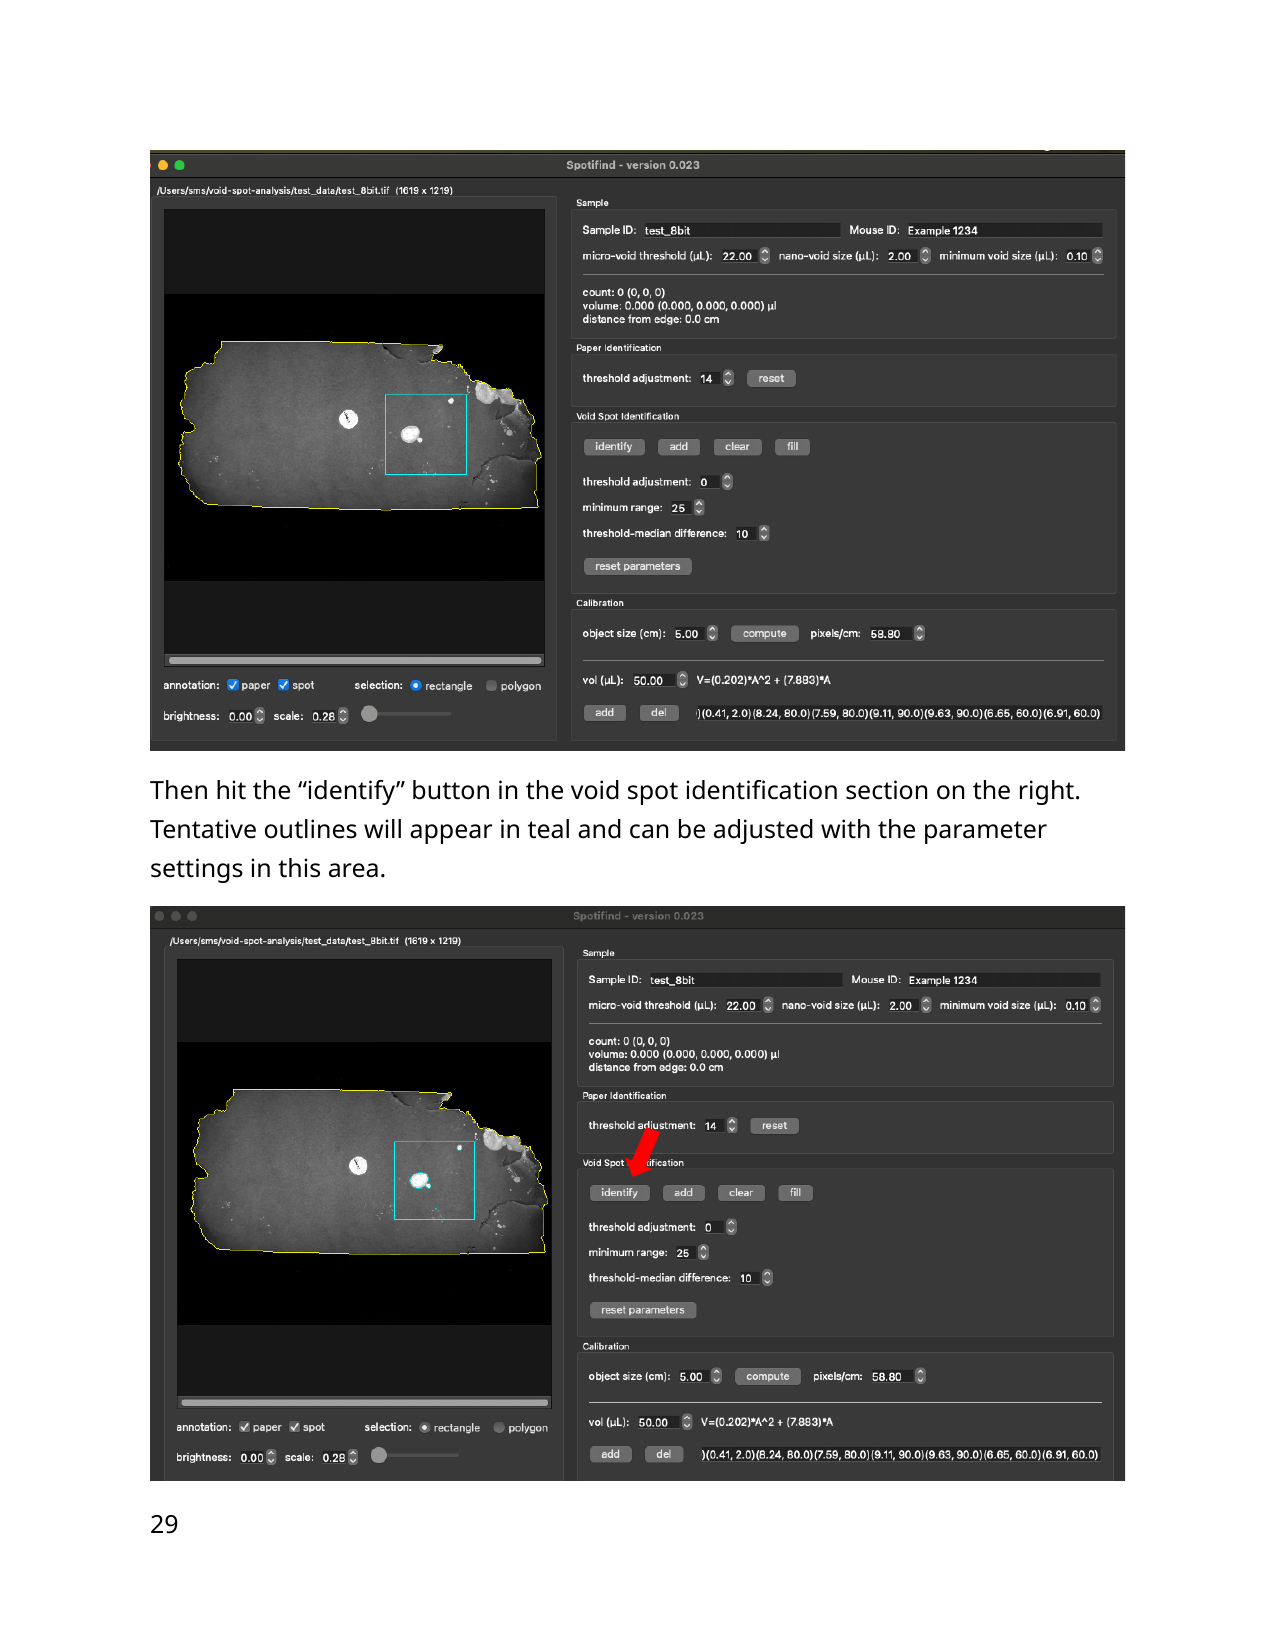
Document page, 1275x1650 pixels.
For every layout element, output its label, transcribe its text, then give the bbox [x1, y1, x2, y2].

picture [150, 150, 1125, 751]
text Then hit the “identify” button in the void spot identification section on the right. Tentative outlines will appear in teal and can be adjusted with the parameter settings in this area. [150, 772, 1125, 885]
picture [150, 906, 1125, 1481]
